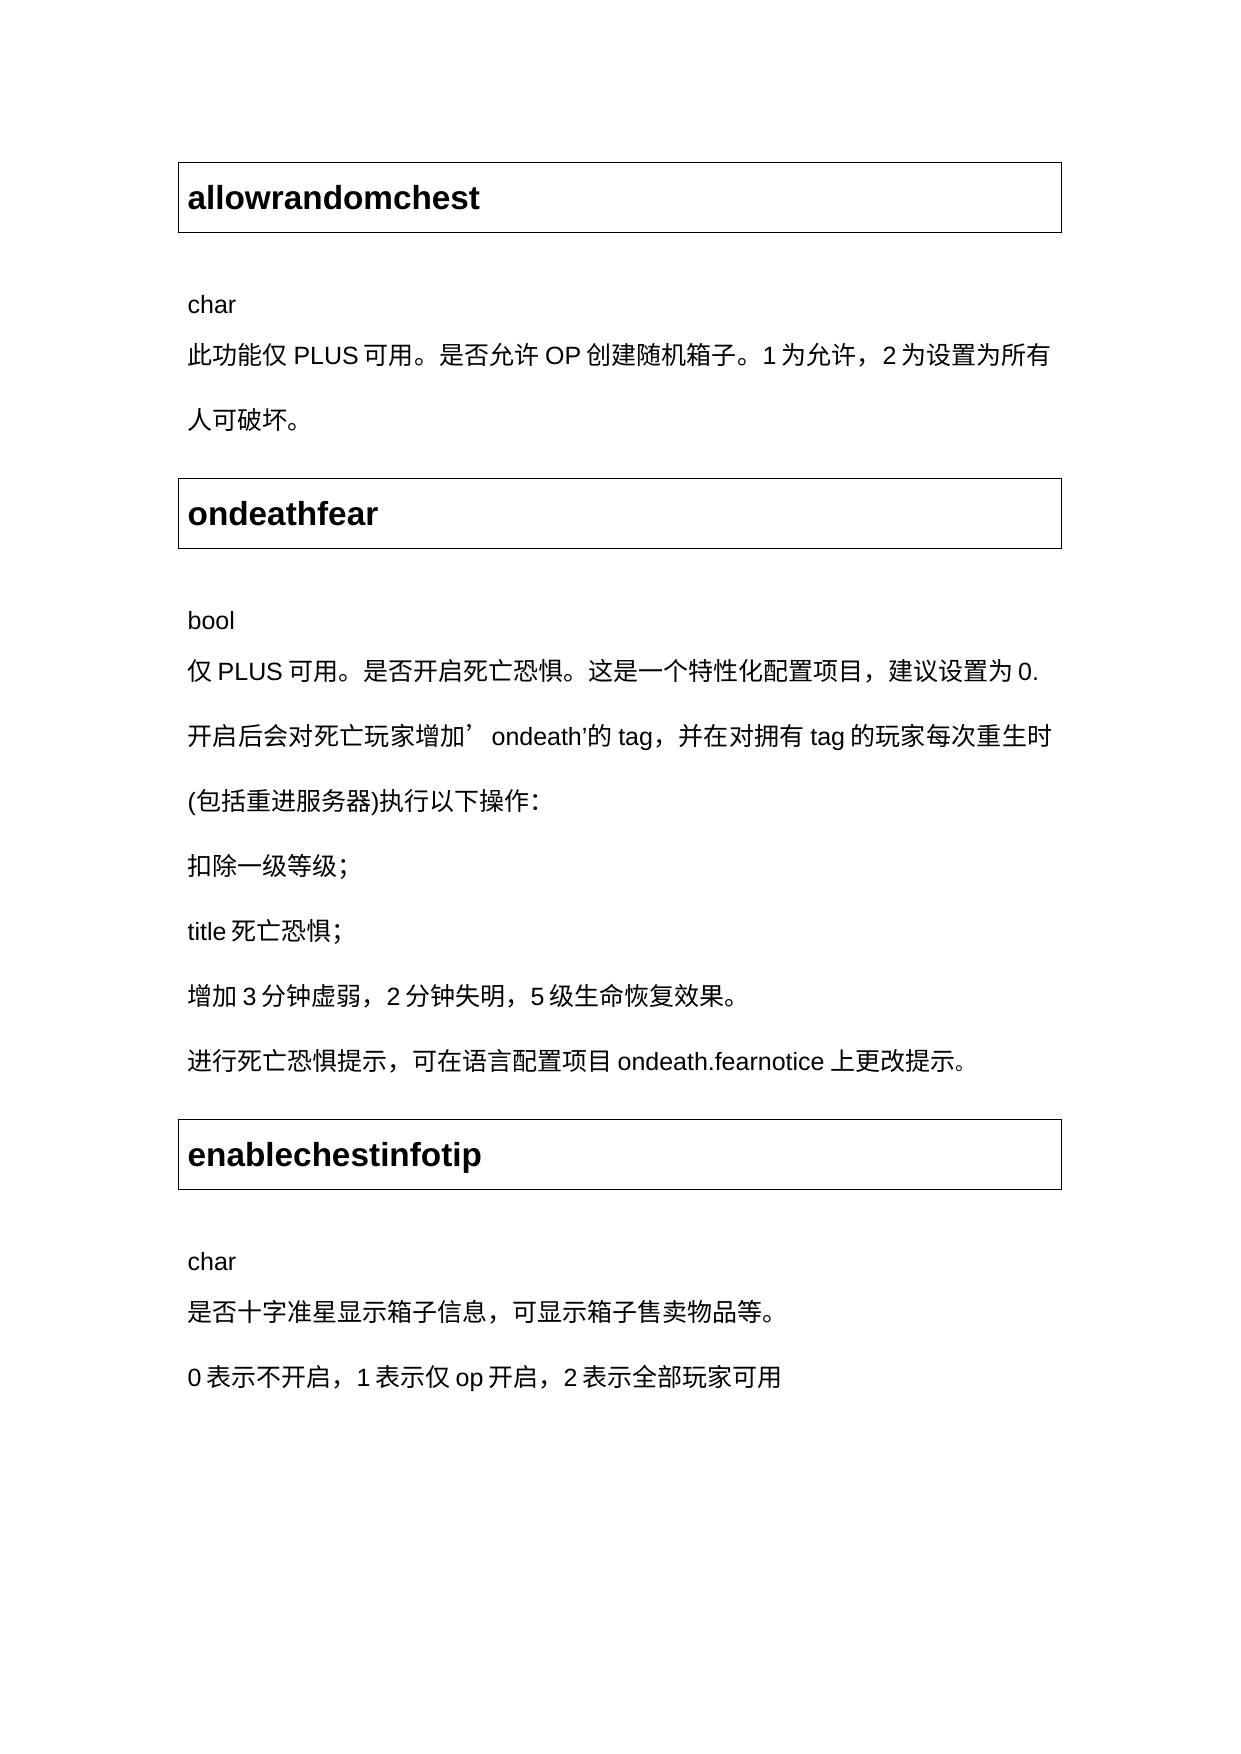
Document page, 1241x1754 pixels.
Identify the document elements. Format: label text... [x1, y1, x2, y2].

text 进行死亡恐惧提示，可在语言配置项目ondeath.fearnotice上更改提示。 [187, 1027, 1053, 1092]
text 0表示不开启，1表示仅op开启，2表示全部玩家可用 [187, 1343, 1053, 1408]
text char [187, 288, 1053, 321]
text bool [187, 604, 1053, 637]
text 是否十字准星显示箱子信息，可显示箱子售卖物品等。 [187, 1278, 1053, 1343]
text title死亡恐惧； [187, 897, 1053, 962]
text 扣除一级等级； [187, 832, 1053, 897]
text char [187, 1245, 1053, 1278]
subtitle ondeathfear [179, 479, 1061, 548]
text 开启后会对死亡玩家增加’ondeath’的tag，并在对拥有tag的玩家每次重生时(包括重进服务器)执行以下操作： [187, 702, 1053, 832]
subtitle allowrandomchest [179, 163, 1061, 232]
text 此功能仅PLUS可用。是否允许OP创建随机箱子。1为允许，2为设置为所有人可破坏。 [187, 321, 1053, 451]
text 增加3分钟虚弱，2分钟失明，5级生命恢复效果。 [187, 962, 1053, 1027]
text 仅PLUS可用。是否开启死亡恐惧。这是一个特性化配置项目，建议设置为0. [187, 637, 1053, 702]
subtitle enablechestinfotip [179, 1120, 1061, 1189]
